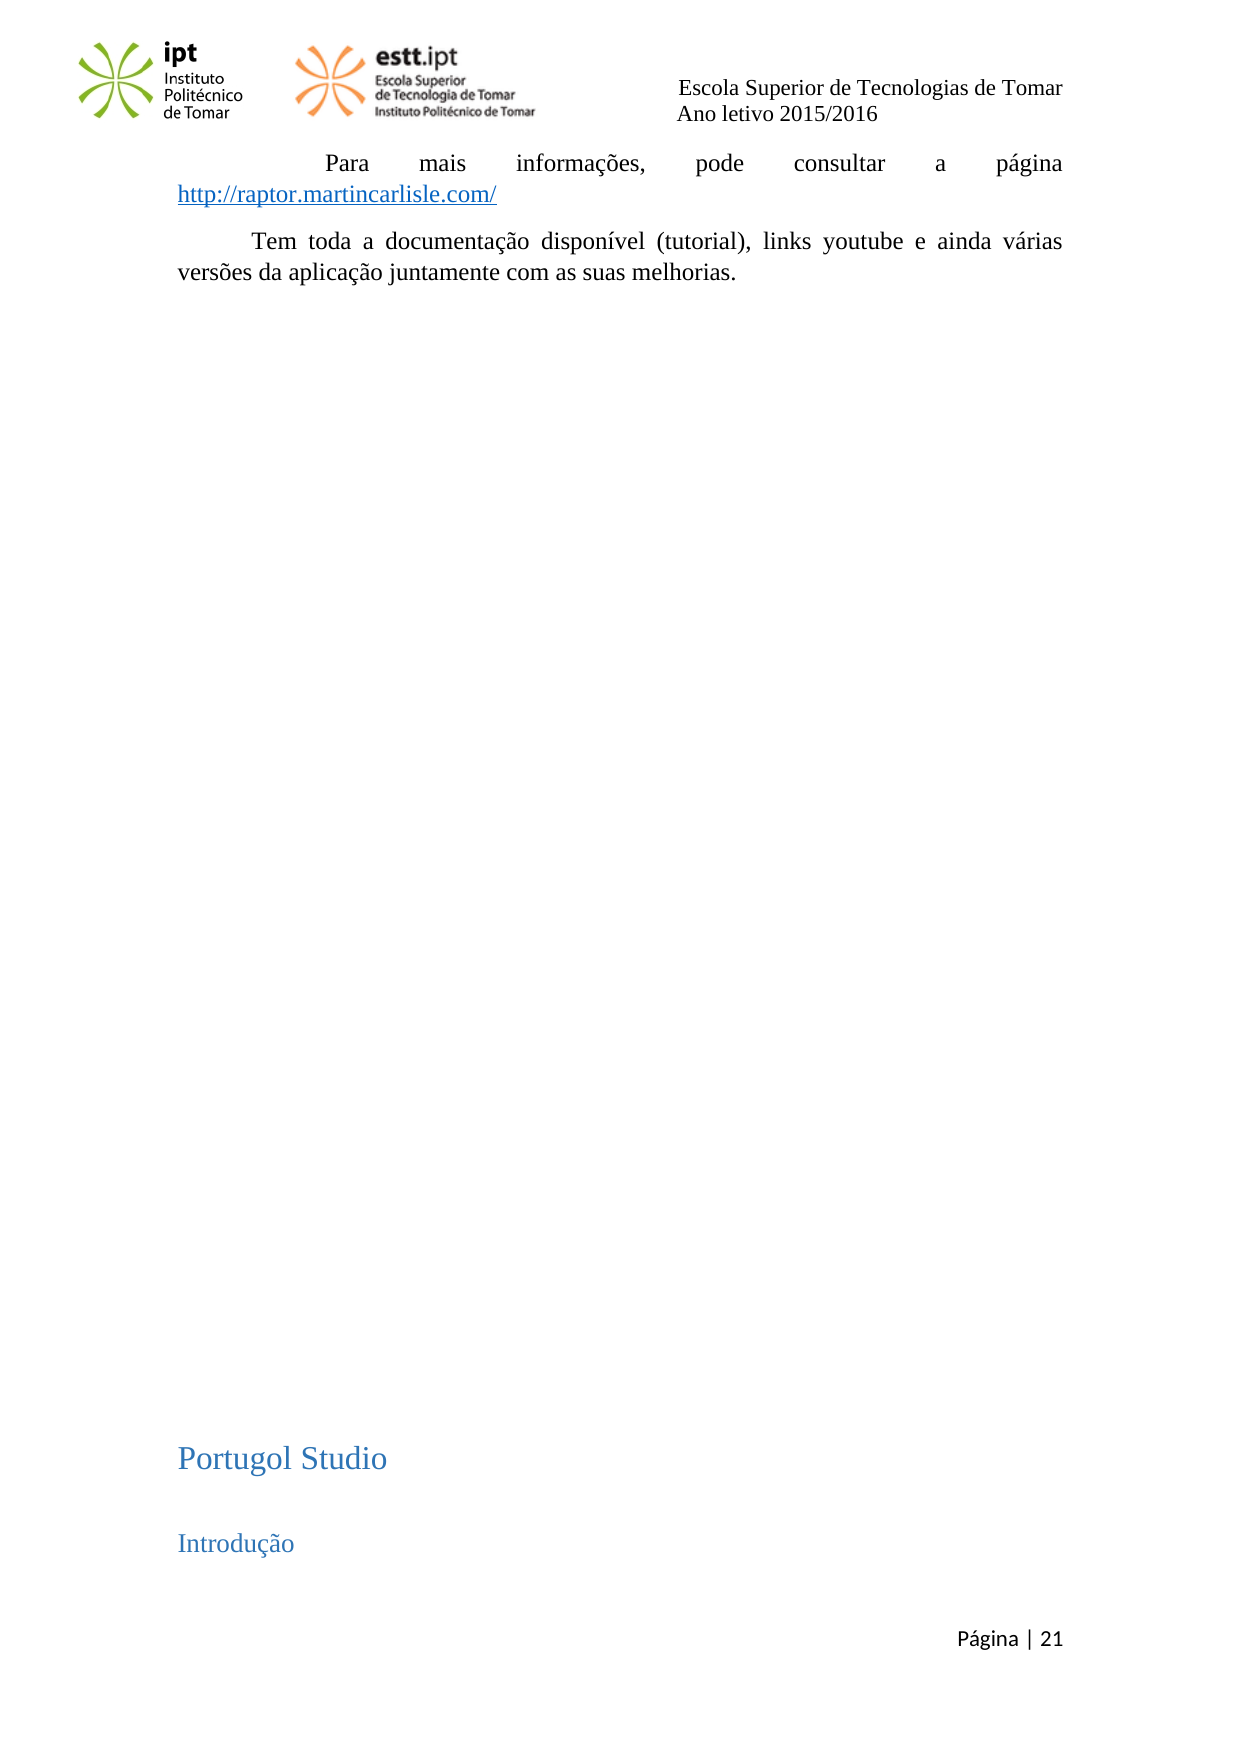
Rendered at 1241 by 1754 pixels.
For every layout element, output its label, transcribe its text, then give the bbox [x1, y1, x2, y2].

text Para mais informações, pode consultar a página http://raptor.martincarlisle.com/ [177, 148, 1063, 207]
subtitle Introdução [177, 1527, 1063, 1558]
subtitle Portugol Studio [177, 1438, 1063, 1477]
picture [279, 0, 551, 148]
picture [75, 39, 244, 123]
text Tem toda a documentação disponível (tutorial), links youtube e ainda várias versões da aplicação juntamente com as suas melhorias. [177, 226, 1063, 286]
